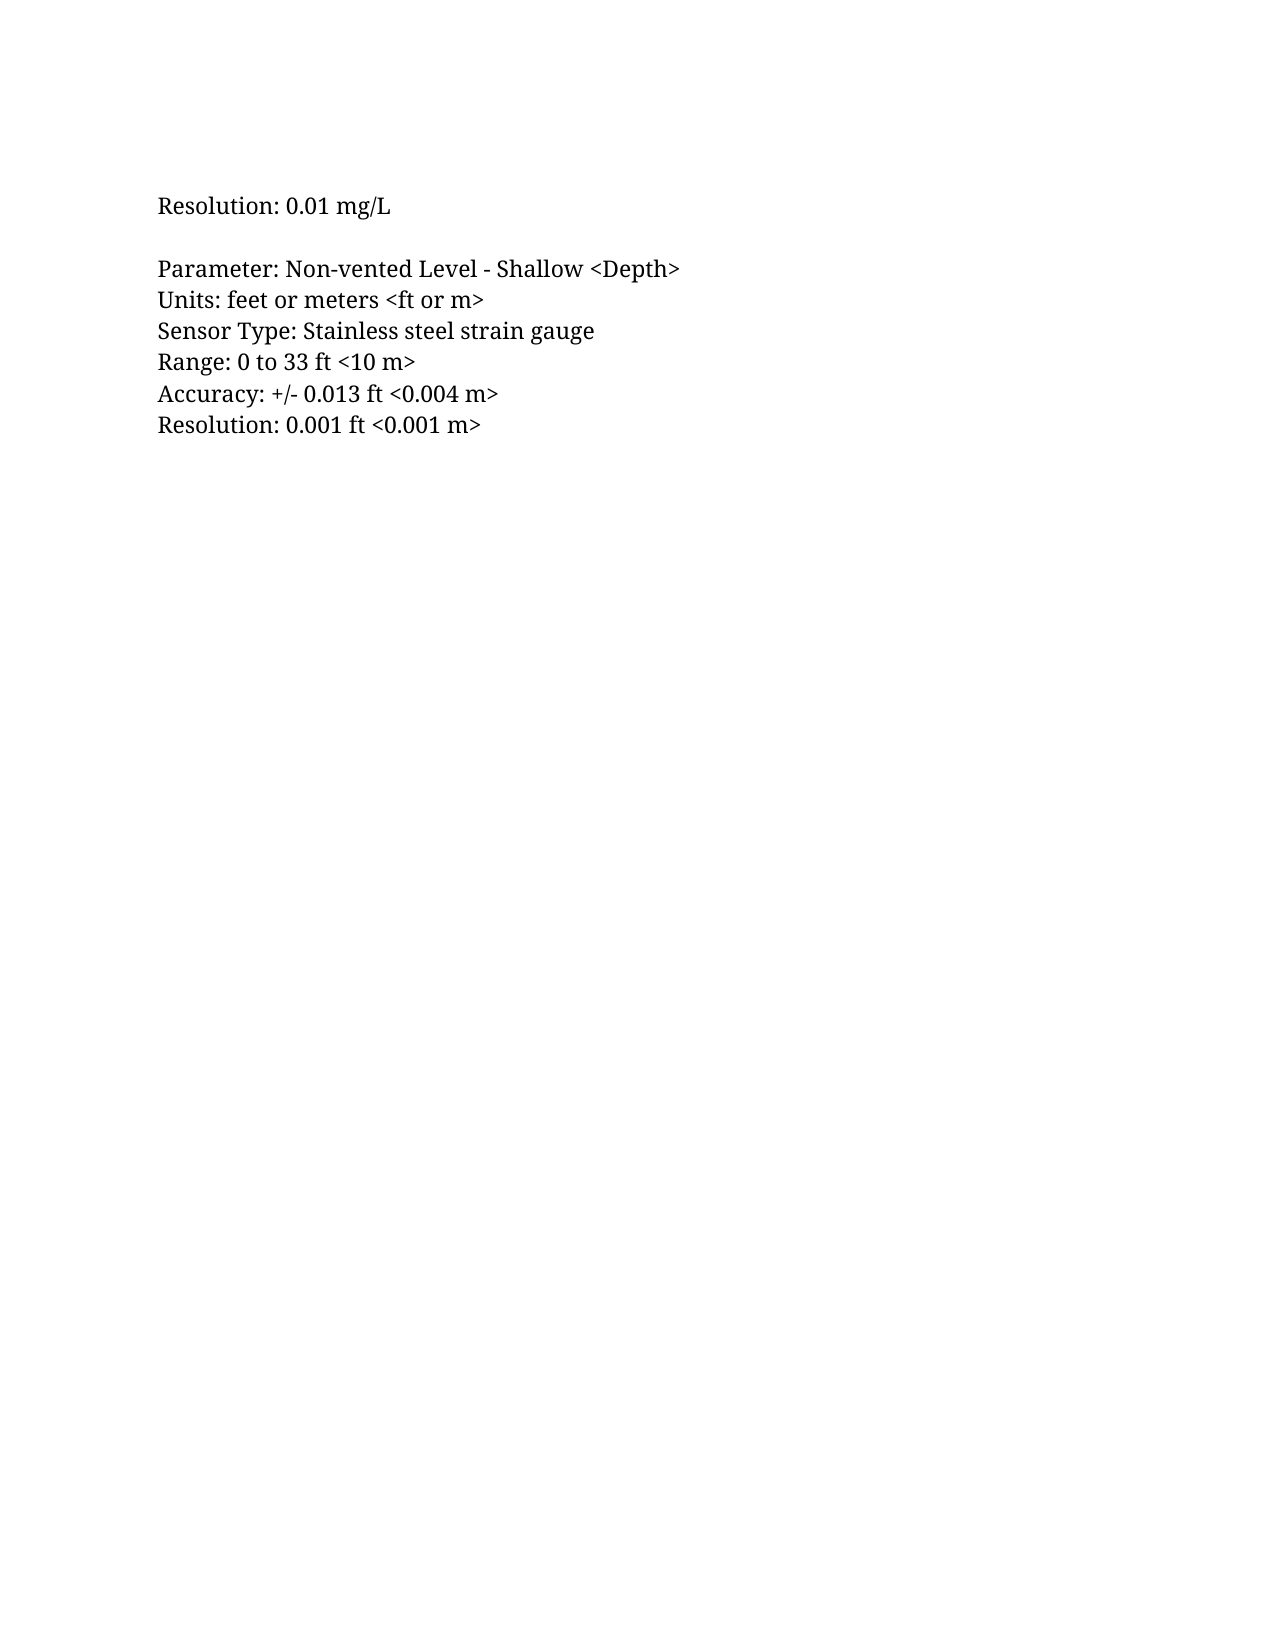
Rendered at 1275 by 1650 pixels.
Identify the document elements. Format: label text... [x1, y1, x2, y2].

text Units: feet or meters <ft or m> [157, 284, 1155, 315]
text Parameter: Non-vented Level - Shallow <Depth> [157, 252, 1155, 284]
text Range: 0 to 33 ft <10 m> [157, 346, 1155, 377]
text Sensor Type: Stainless steel strain gauge [157, 315, 1155, 346]
text Resolution: 0.001 ft <0.001 m> [157, 409, 1155, 440]
text Resolution: 0.01 mg/L [157, 190, 1155, 221]
text Accuracy: +/- 0.013 ft <0.004 m> [157, 377, 1155, 409]
